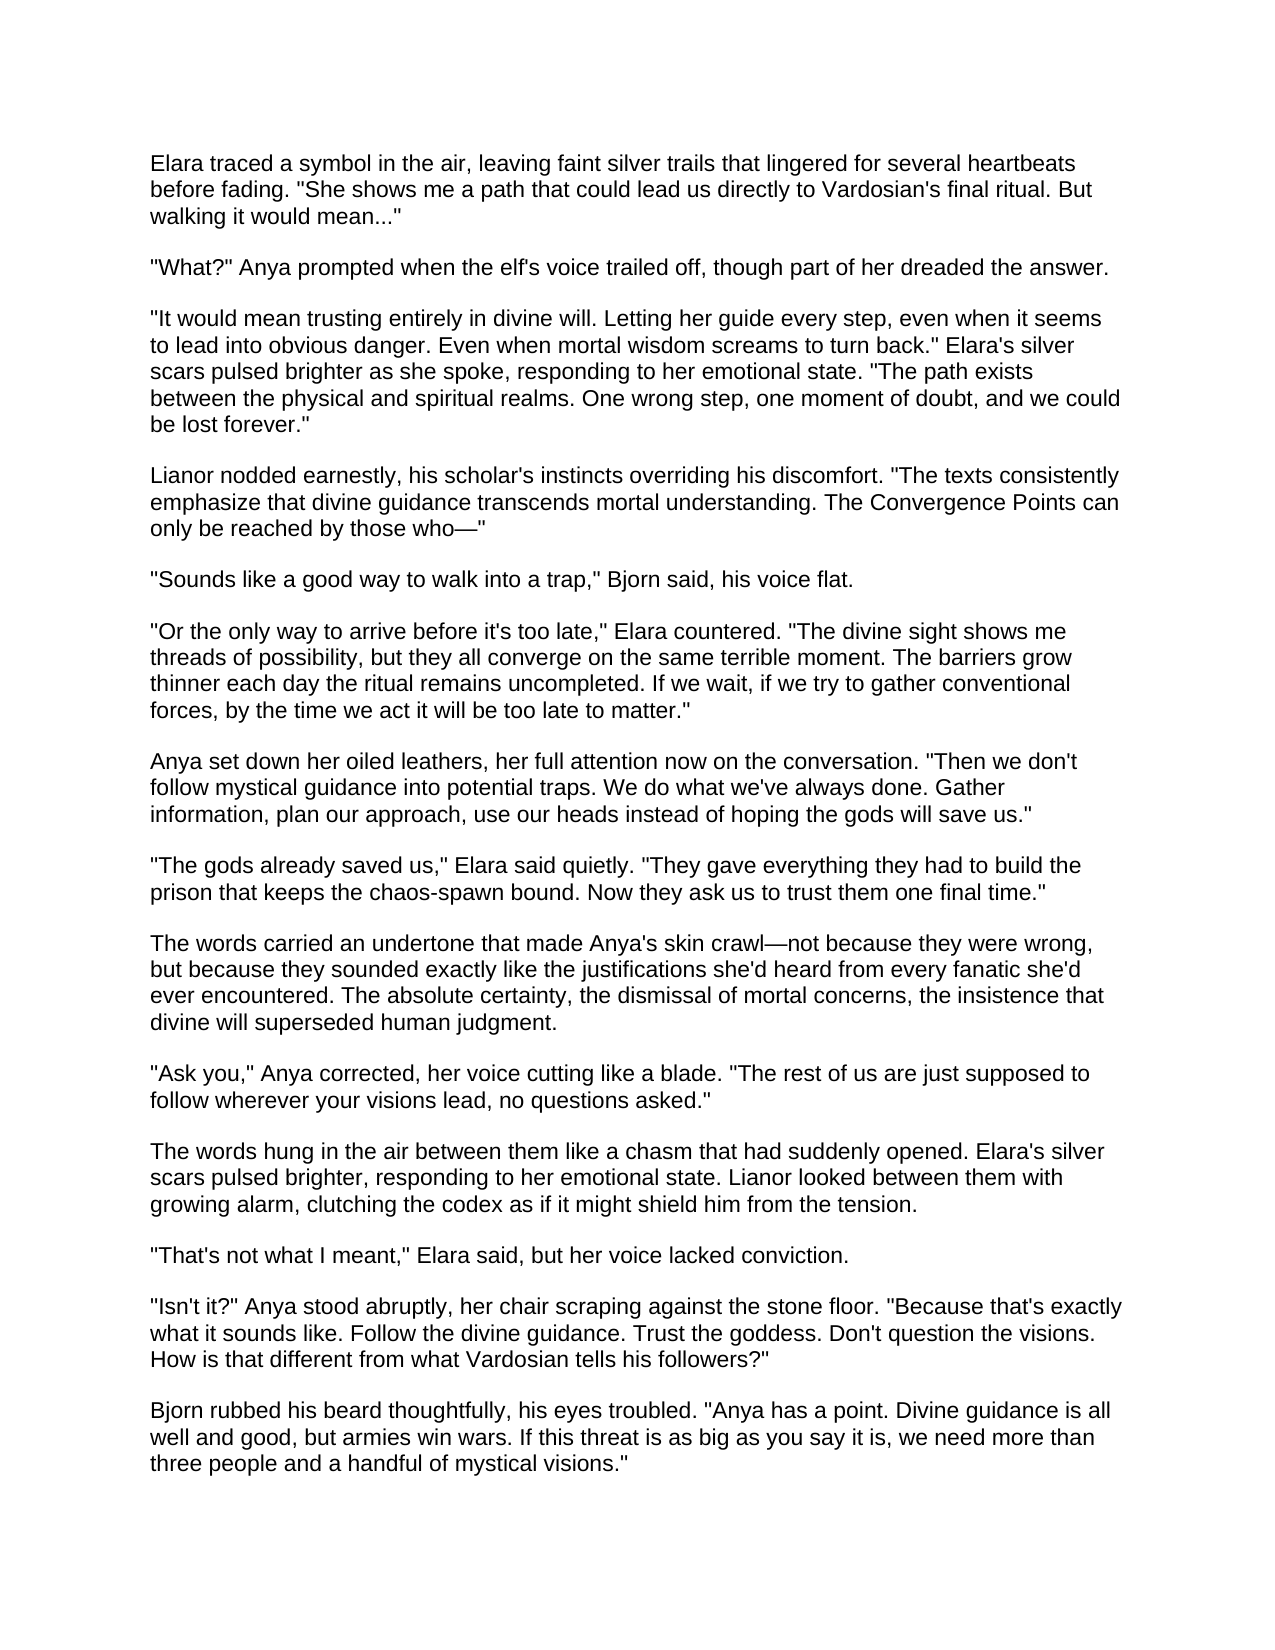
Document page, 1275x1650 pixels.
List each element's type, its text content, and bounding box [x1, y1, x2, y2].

text "Isn't it?" Anya stood abruptly, her chair scraping against the stone floor. "Because that's exactly what it sounds like. Follow the divine guidance. Trust the goddess. Don't question the visions. How is that different from what Vardosian tells his followers?" [150, 1293, 1125, 1372]
text Anya set down her oiled leathers, her full attention now on the conversation. "Then we don't follow mystical guidance into potential traps. We do what we've always done. Gather information, plan our approach, use our heads instead of hoping the gods will save us." [150, 748, 1125, 827]
text Lianor nodded earnestly, his scholar's instincts overriding his discomfort. "The texts consistently emphasize that divine guidance transcends mortal understanding. The Convergence Points can only be reached by those who—" [150, 462, 1125, 541]
text "What?" Anya prompted when the elf's voice trailed off, though part of her dreaded the answer. [150, 254, 1125, 280]
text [150, 150, 1125, 229]
text The words hung in the air between them like a chasm that had suddenly opened. Elara's silver scars pulsed brighter, responding to her emotional state. Lianor looked between them with growing alarm, clutching the codex as if it might shield him from the tension. [150, 1138, 1125, 1217]
text "Ask you," Anya corrected, her voice cutting like a blade. "The rest of us are just supposed to follow wherever your visions lead, no questions asked." [150, 1060, 1125, 1113]
text Bjorn rubbed his beard thoughtfully, his eyes troubled. "Anya has a point. Divine guidance is all well and good, but armies win wars. If this threat is as big as you say it is, we need more than three people and a handful of mystical visions." [150, 1397, 1125, 1476]
text "Sounds like a good way to walk into a trap," Bjorn said, his voice flat. [150, 566, 1125, 593]
text "The gods already saved us," Elara said quietly. "They gave everything they had to build the prison that keeps the chaos-spawn bound. Now they ask us to trust them one final time." [150, 852, 1125, 905]
text The words carried an undertone that made Anya's skin crawl—not because they were wrong, but because they sounded exactly like the justifications she'd heard from every fanatic she'd ever encountered. The absolute certainty, the dismissal of mortal concerns, the insistence that divine will superseded human judgment. [150, 930, 1125, 1035]
text "Or the only way to arrive before it's too late," Elara countered. "The divine sight shows me threads of possibility, but they all converge on the same terrible moment. The barriers grow thinner each day the ritual remains uncompleted. If we wait, if we try to gather conventional forces, by the time we act it will be too late to matter." [150, 618, 1125, 723]
text "That's not what I meant," Elara said, but her voice lacked conviction. [150, 1242, 1125, 1268]
text "It would mean trusting entirely in divine will. Letting her guide every step, even when it seems to lead into obvious danger. Even when mortal wisdom screams to turn back." Elara's silver scars pulsed brighter as she spoke, responding to her emotional state. "The path exists between the physical and spiritual realms. One wrong step, one moment of doubt, and we could be lost forever." [150, 305, 1125, 437]
